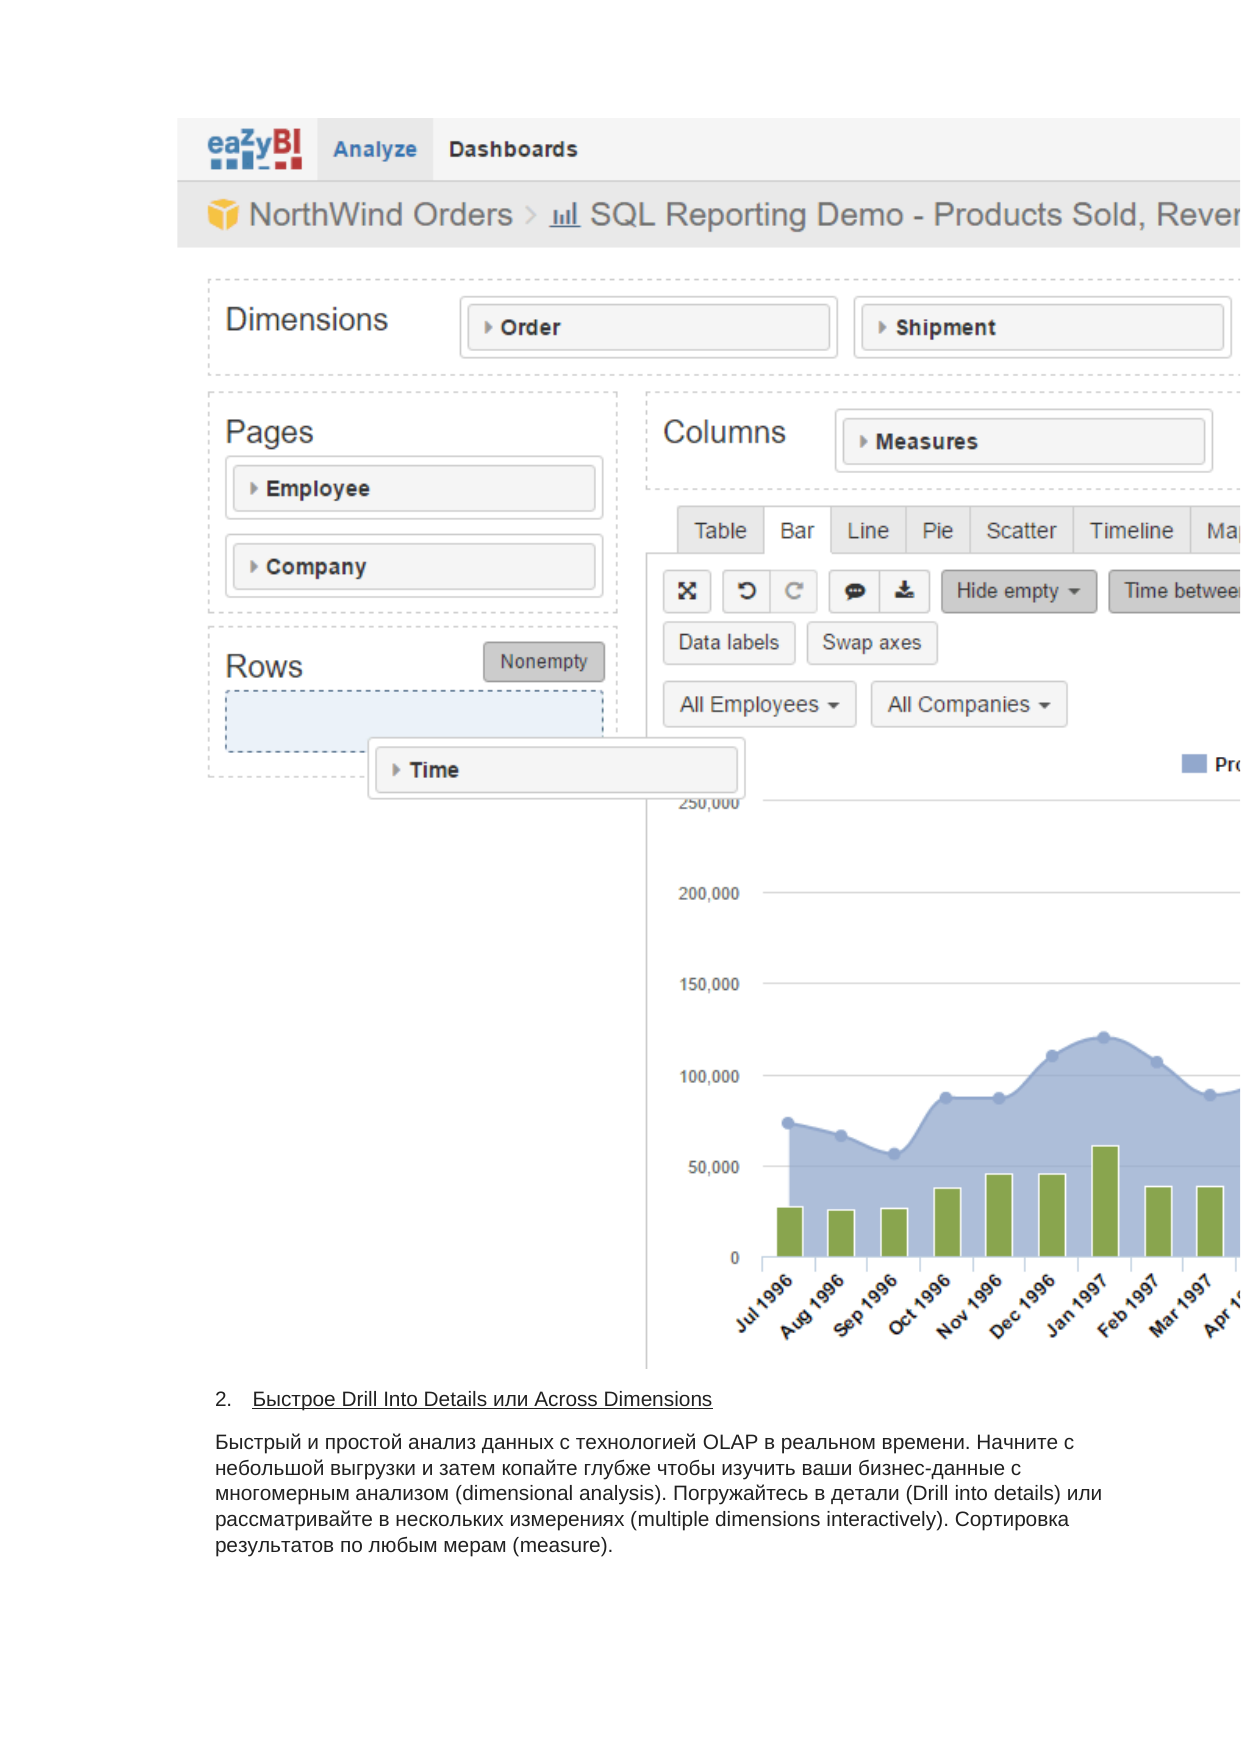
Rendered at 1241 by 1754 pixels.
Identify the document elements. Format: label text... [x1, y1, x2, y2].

text Быстрый и простой анализ данных с технологией OLAP в реальном времени. Начните с небольшой выгрузки и затем копайте глубже чтобы изучить ваши бизнес-данные с многомерным анализом (dimensional analysis). Погружайтесь в детали (Drill into details) или рассматривайте в нескольких измерениях (multiple dimensions interactively). Сортировка результатов по любым мерам (measure). [215, 1429, 1152, 1557]
picture [177, 118, 1241, 1369]
list Быстрое Drill Into Details или Across Dimensions [215, 1387, 1152, 1411]
